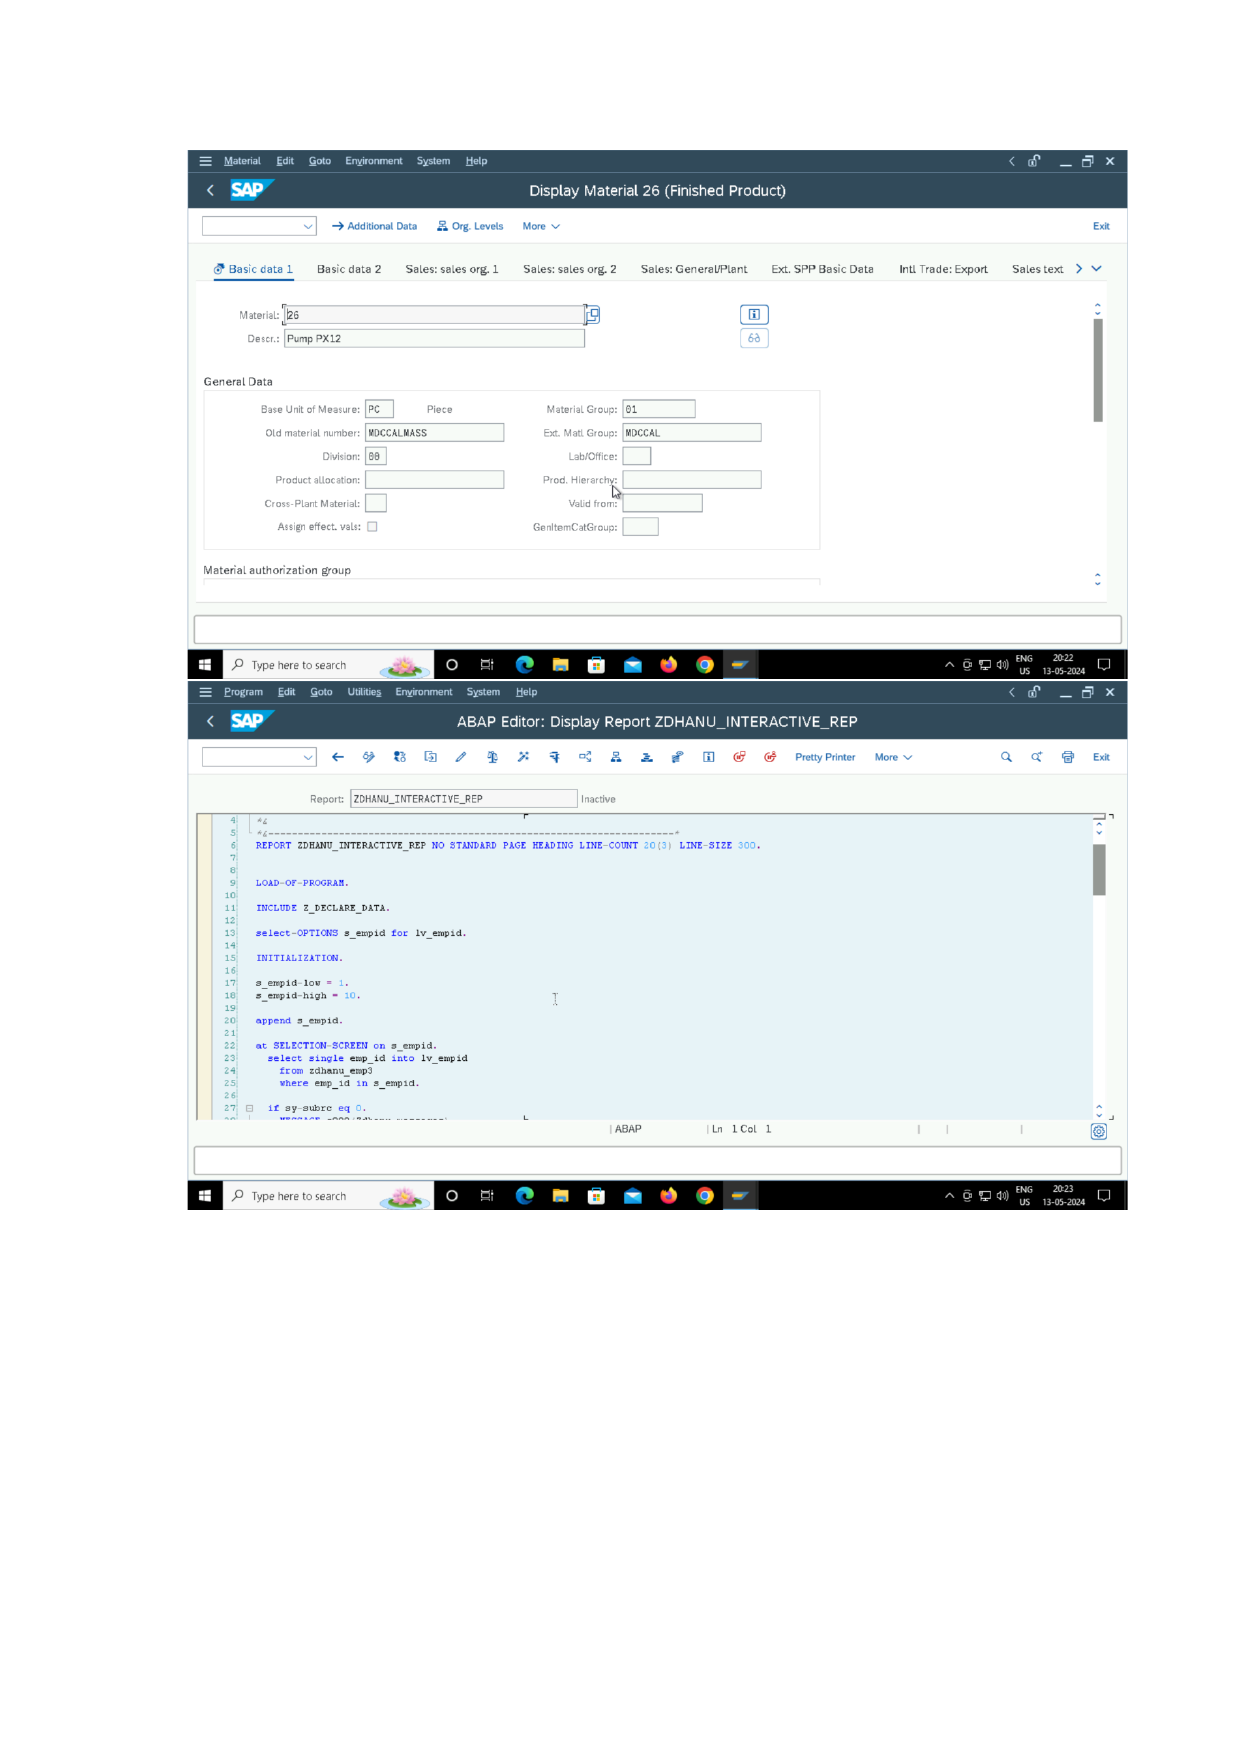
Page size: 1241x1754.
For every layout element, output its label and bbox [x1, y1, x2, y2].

picture [187, 150, 1128, 679]
picture [187, 681, 1128, 1210]
